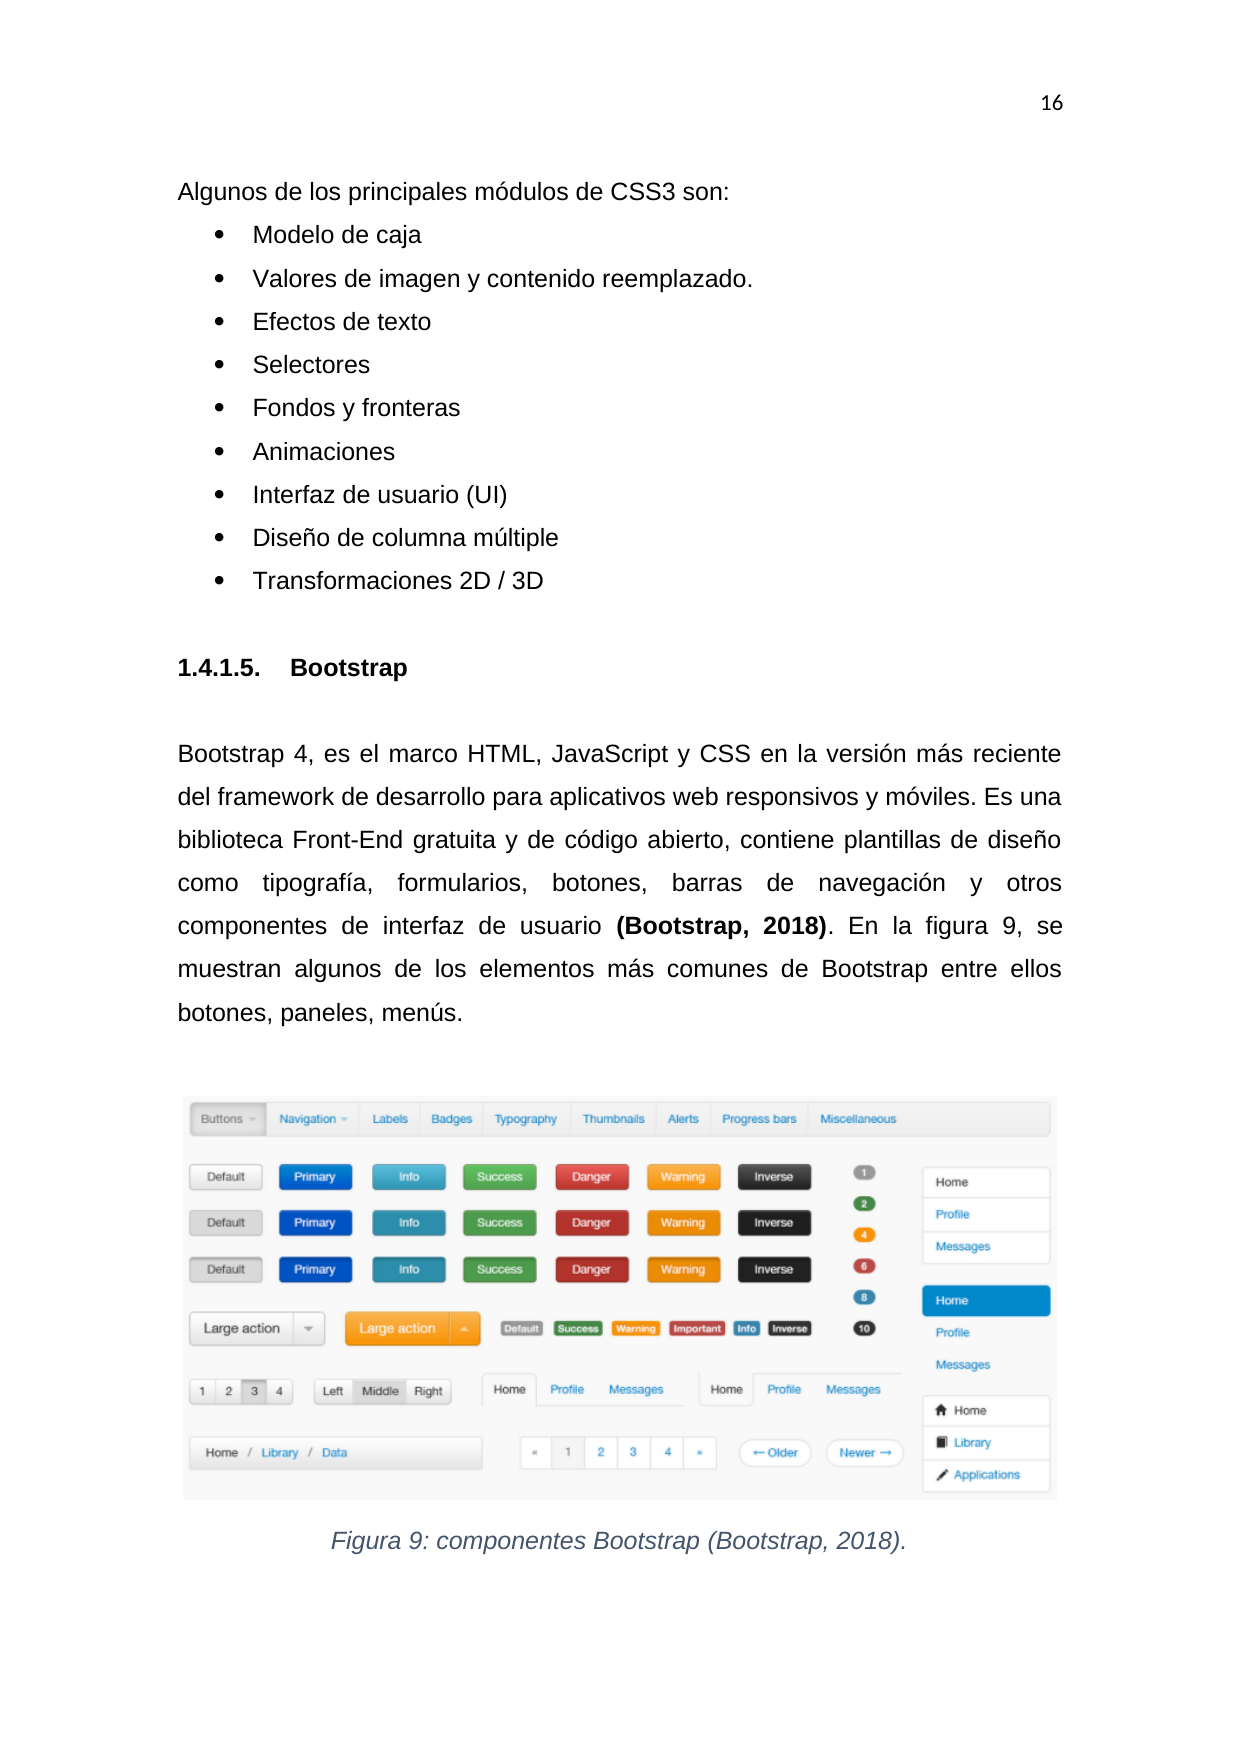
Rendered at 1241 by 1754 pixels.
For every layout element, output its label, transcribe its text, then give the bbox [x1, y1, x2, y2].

subtitle Valores de imagen y contenido reemplazado. [215, 263, 1063, 292]
picture [183, 1096, 1058, 1500]
subtitle Algunos de los principales módulos de CSS3 son: [177, 177, 1063, 206]
text Figura 9: componentes Bootstrap . [177, 1526, 1063, 1555]
subtitle Interfaz de usuario (UI) [215, 480, 1063, 508]
subtitle Animaciones [215, 436, 1063, 465]
subtitle Efectos de texto [215, 307, 1063, 336]
subtitle Modelo de caja [215, 220, 1063, 249]
subtitle Transformaciones 2D / 3D [215, 566, 1063, 595]
subtitle Bootstrap [177, 652, 1063, 681]
subtitle Selectores [215, 350, 1063, 379]
subtitle Fondos y fronteras [215, 393, 1063, 422]
subtitle Bootstrap 4, es el marco HTML, JavaScript y CSS en la versión más reciente del framework de desarrollo para aplicativos web responsivos y móviles. Es una biblioteca Front-End gratuita y de código abierto, contiene plantillas de diseño como tipografía, formularios, botones, barras de navegación y otros componentes de interfaz de usuario . En la figura 9, se muestran algunos de los elementos más comunes de Bootstrap entre ellos botones, paneles, menús. [177, 739, 1063, 1026]
subtitle Diseño de columna múltiple [215, 523, 1063, 552]
